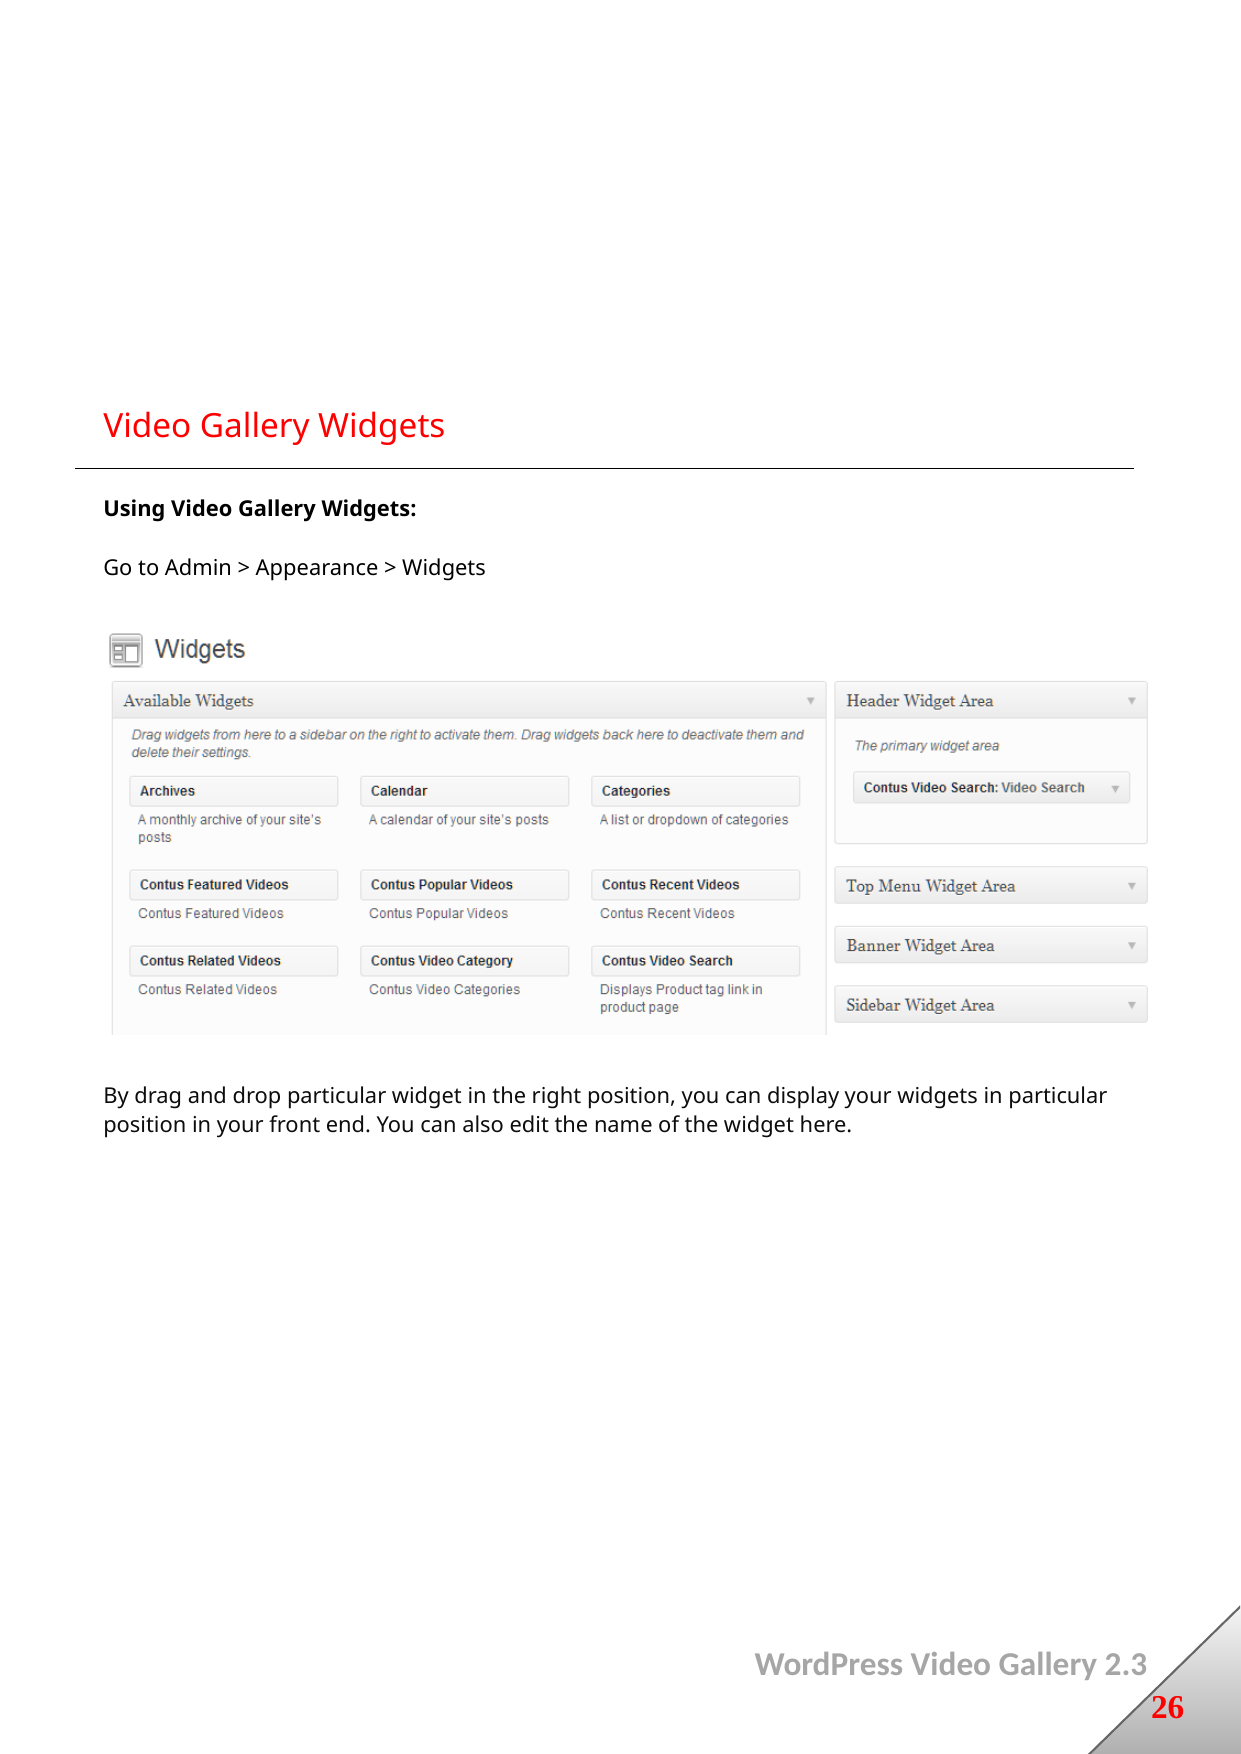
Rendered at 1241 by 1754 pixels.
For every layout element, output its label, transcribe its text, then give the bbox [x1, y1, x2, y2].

text Go to Admin > Appearance > Widgets [103, 552, 1181, 582]
text By drag and drop particular widget in the right position, you can display your widgets in particular position in your front end. You can also edit the name of the widget here. [103, 1080, 1181, 1139]
picture [103, 627, 1160, 1035]
text Using Video Gallery Widgets: [103, 493, 1181, 522]
text Video Gallery Widgets [103, 402, 1181, 447]
